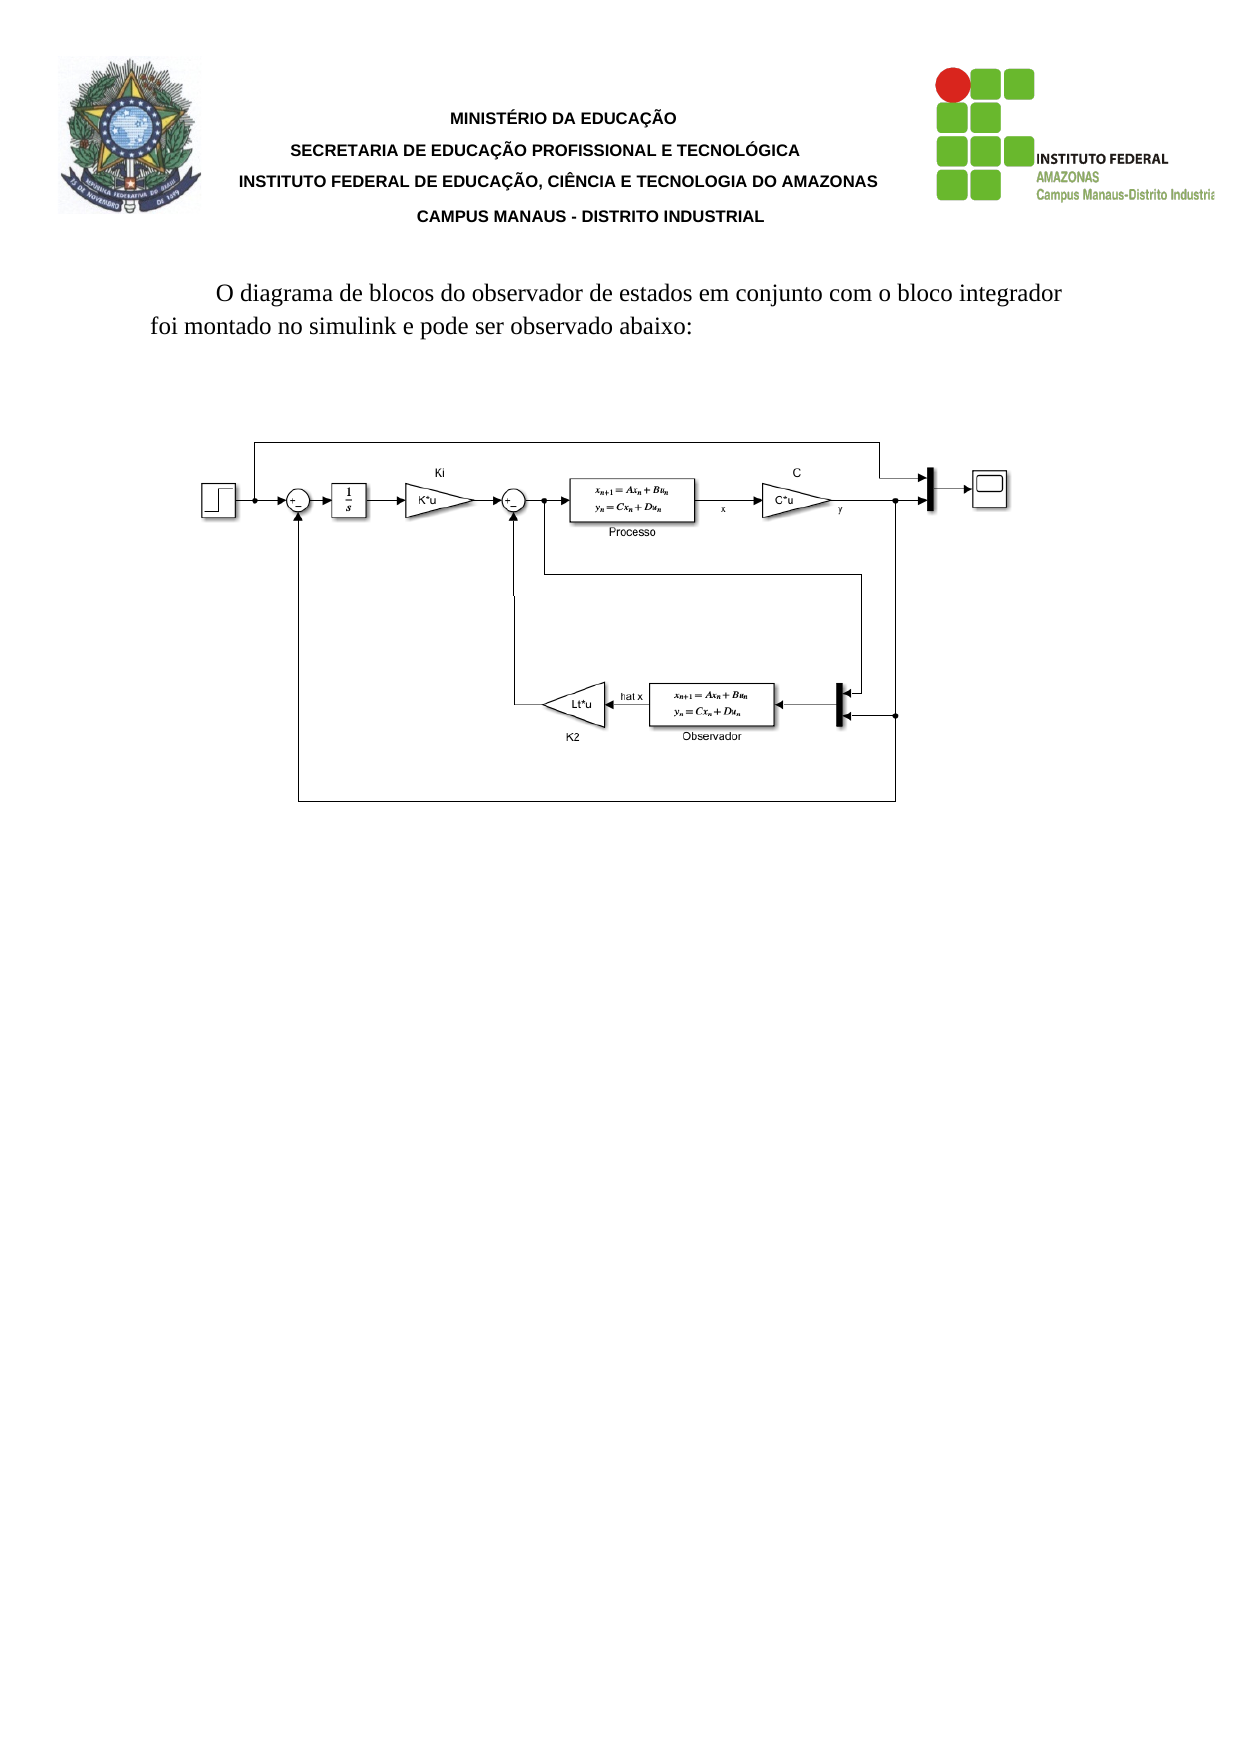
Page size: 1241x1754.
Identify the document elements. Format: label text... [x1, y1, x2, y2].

text O diagrama de blocos do observador de estados em conjunto com o bloco integrador foi montado no simulink e pode ser observado abaixo: [150, 278, 1090, 370]
picture [136, 390, 1084, 852]
picture [934, 66, 1215, 204]
picture [57, 56, 202, 214]
